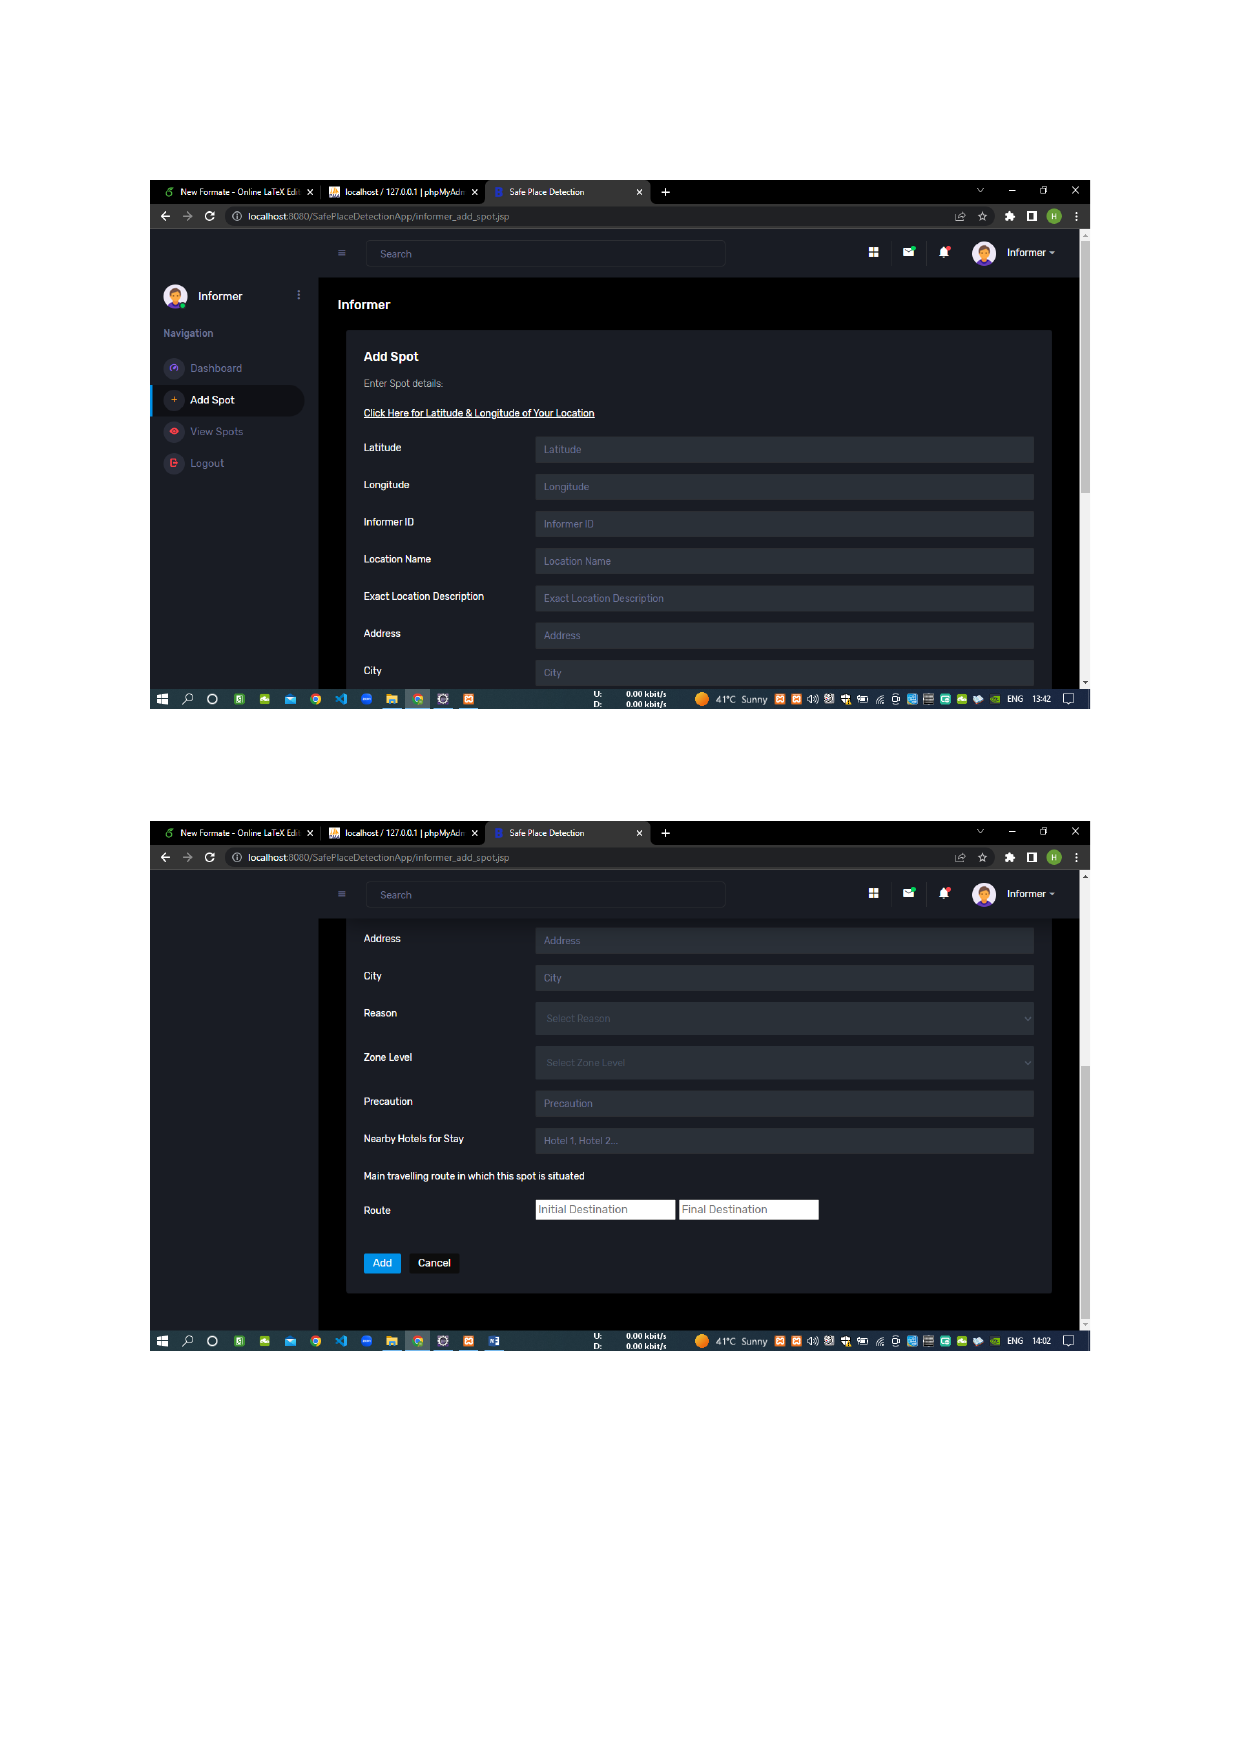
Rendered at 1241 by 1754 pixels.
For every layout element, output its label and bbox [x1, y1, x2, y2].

picture [150, 180, 1091, 709]
picture [150, 821, 1091, 1351]
